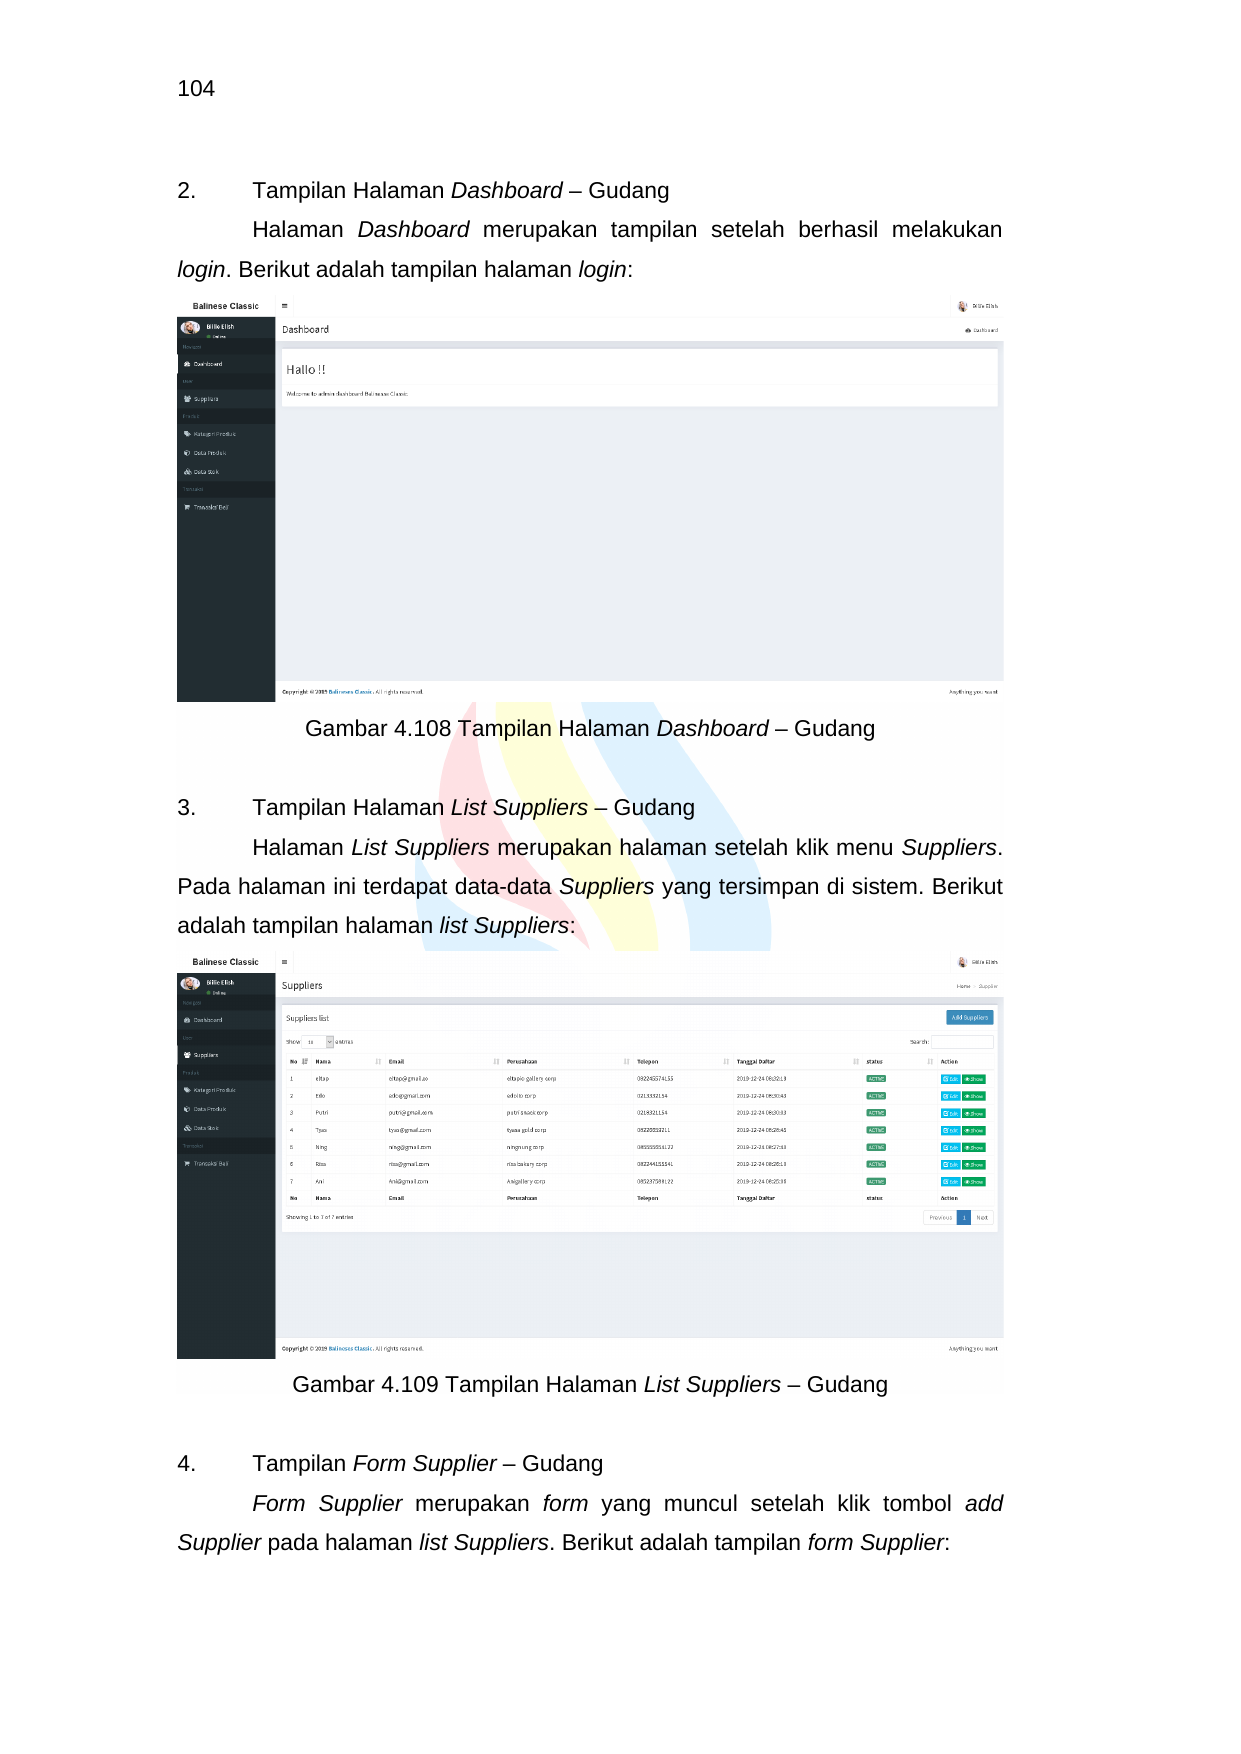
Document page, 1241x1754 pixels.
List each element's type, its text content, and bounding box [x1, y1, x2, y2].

text Halaman List Suppliers merupakan halaman setelah klik menu Suppliers. Pada halaman ini terdapat data-data Suppliers yang tersimpan di sistem. Berikut adalah tampilan halaman list Suppliers: [177, 833, 1003, 939]
text Halaman Dashboard merupakan tampilan setelah berhasil melakukan login. Berikut adalah tampilan halaman login: [177, 216, 1003, 282]
picture [177, 295, 1004, 702]
text Gambar 4.108 Tampilan Halaman Dashboard – Gudang [177, 715, 1003, 741]
picture [177, 951, 1004, 1359]
list Tampilan Halaman Dashboard – Gudang [177, 177, 1003, 203]
text Gambar 4.109 Tampilan Halaman List Suppliers – Gudang [177, 1371, 1003, 1398]
text Form Supplier merupakan form yang muncul setelah klik tombol add Supplier pada halaman list Suppliers. Berikut adalah tampilan form Supplier: [177, 1490, 1003, 1556]
list Tampilan Halaman List Suppliers – Gudang [177, 794, 1003, 820]
list Tampilan Form Supplier – Gudang [177, 1450, 1003, 1477]
